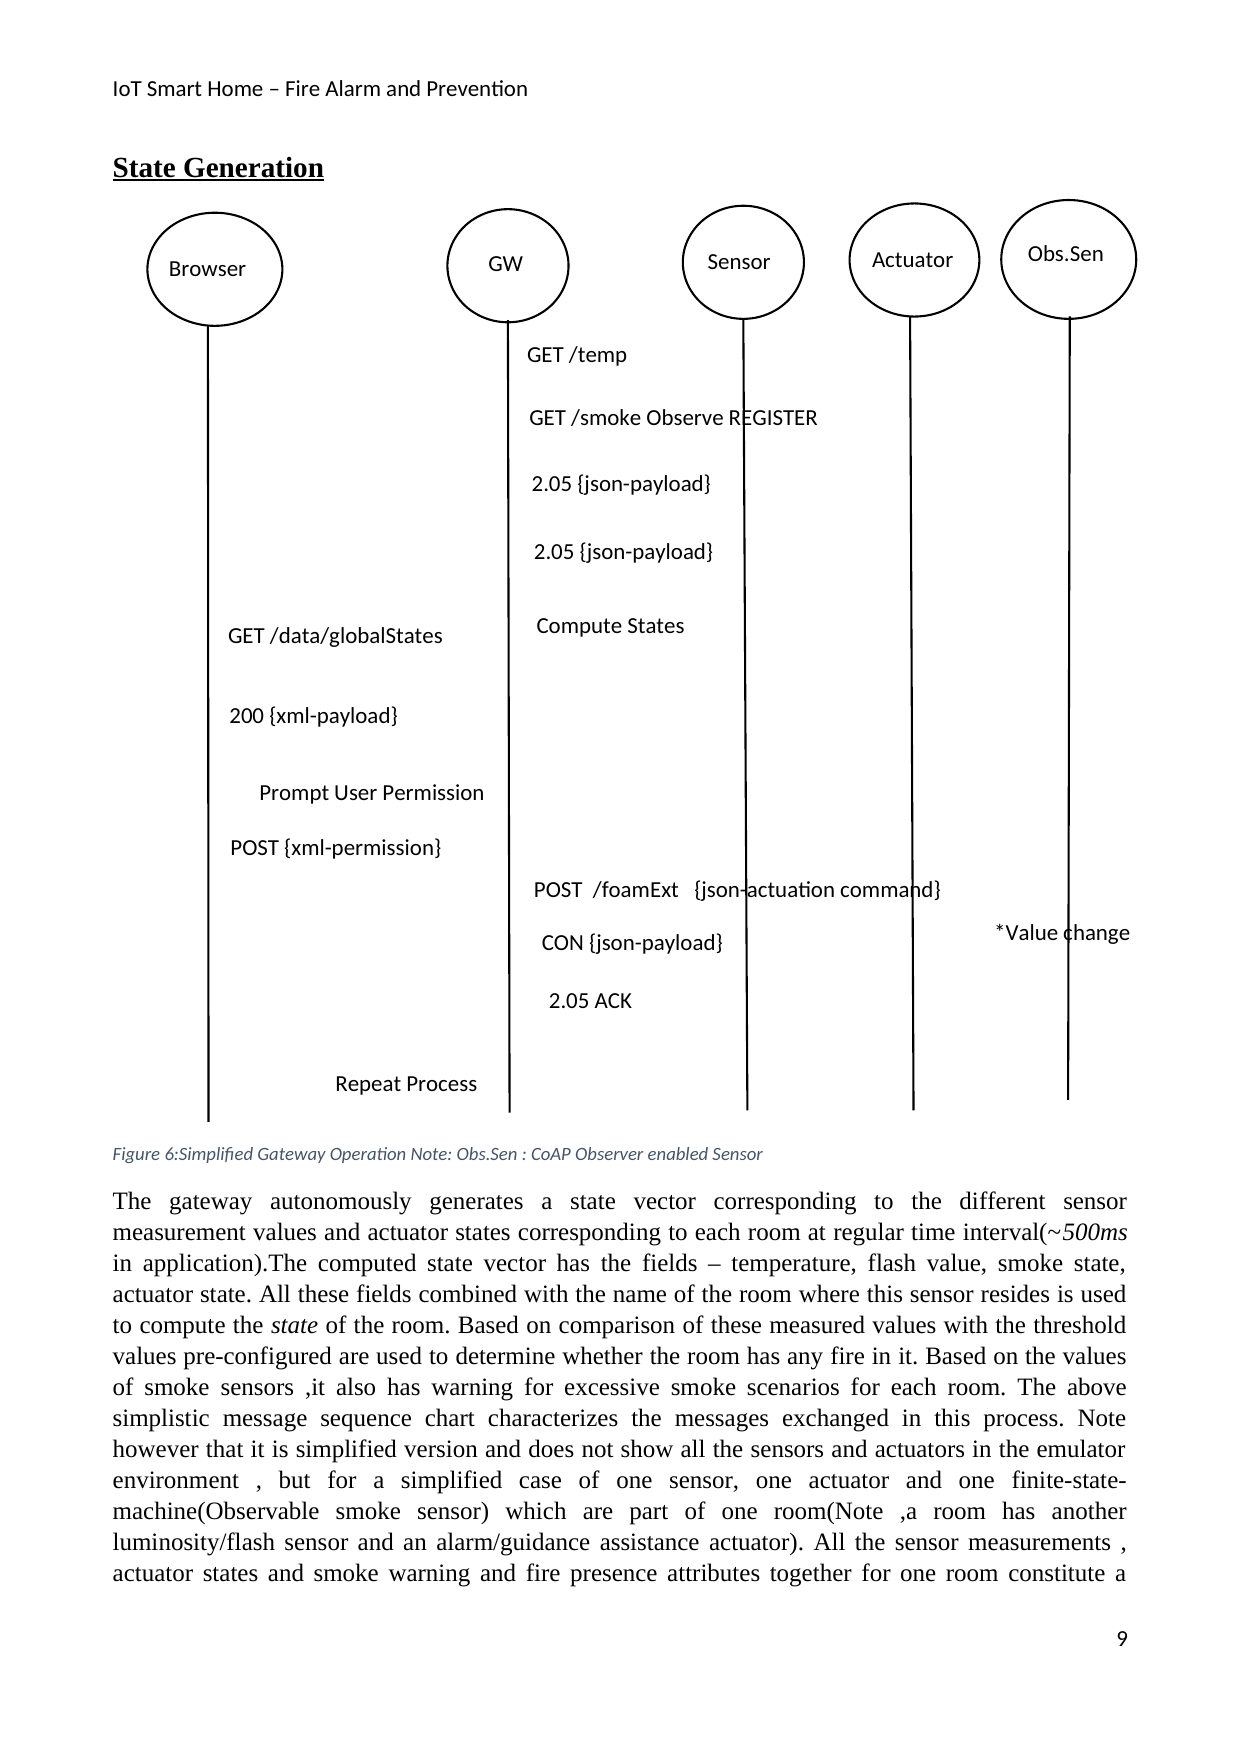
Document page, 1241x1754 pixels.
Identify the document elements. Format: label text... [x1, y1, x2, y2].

subtitle State Generation [112, 150, 1128, 183]
text Figure 6:Simplified Gateway Operation Note: Obs.Sen : CoAP Observer enabled Sensor [112, 1142, 1128, 1165]
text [112, 1186, 1128, 1587]
